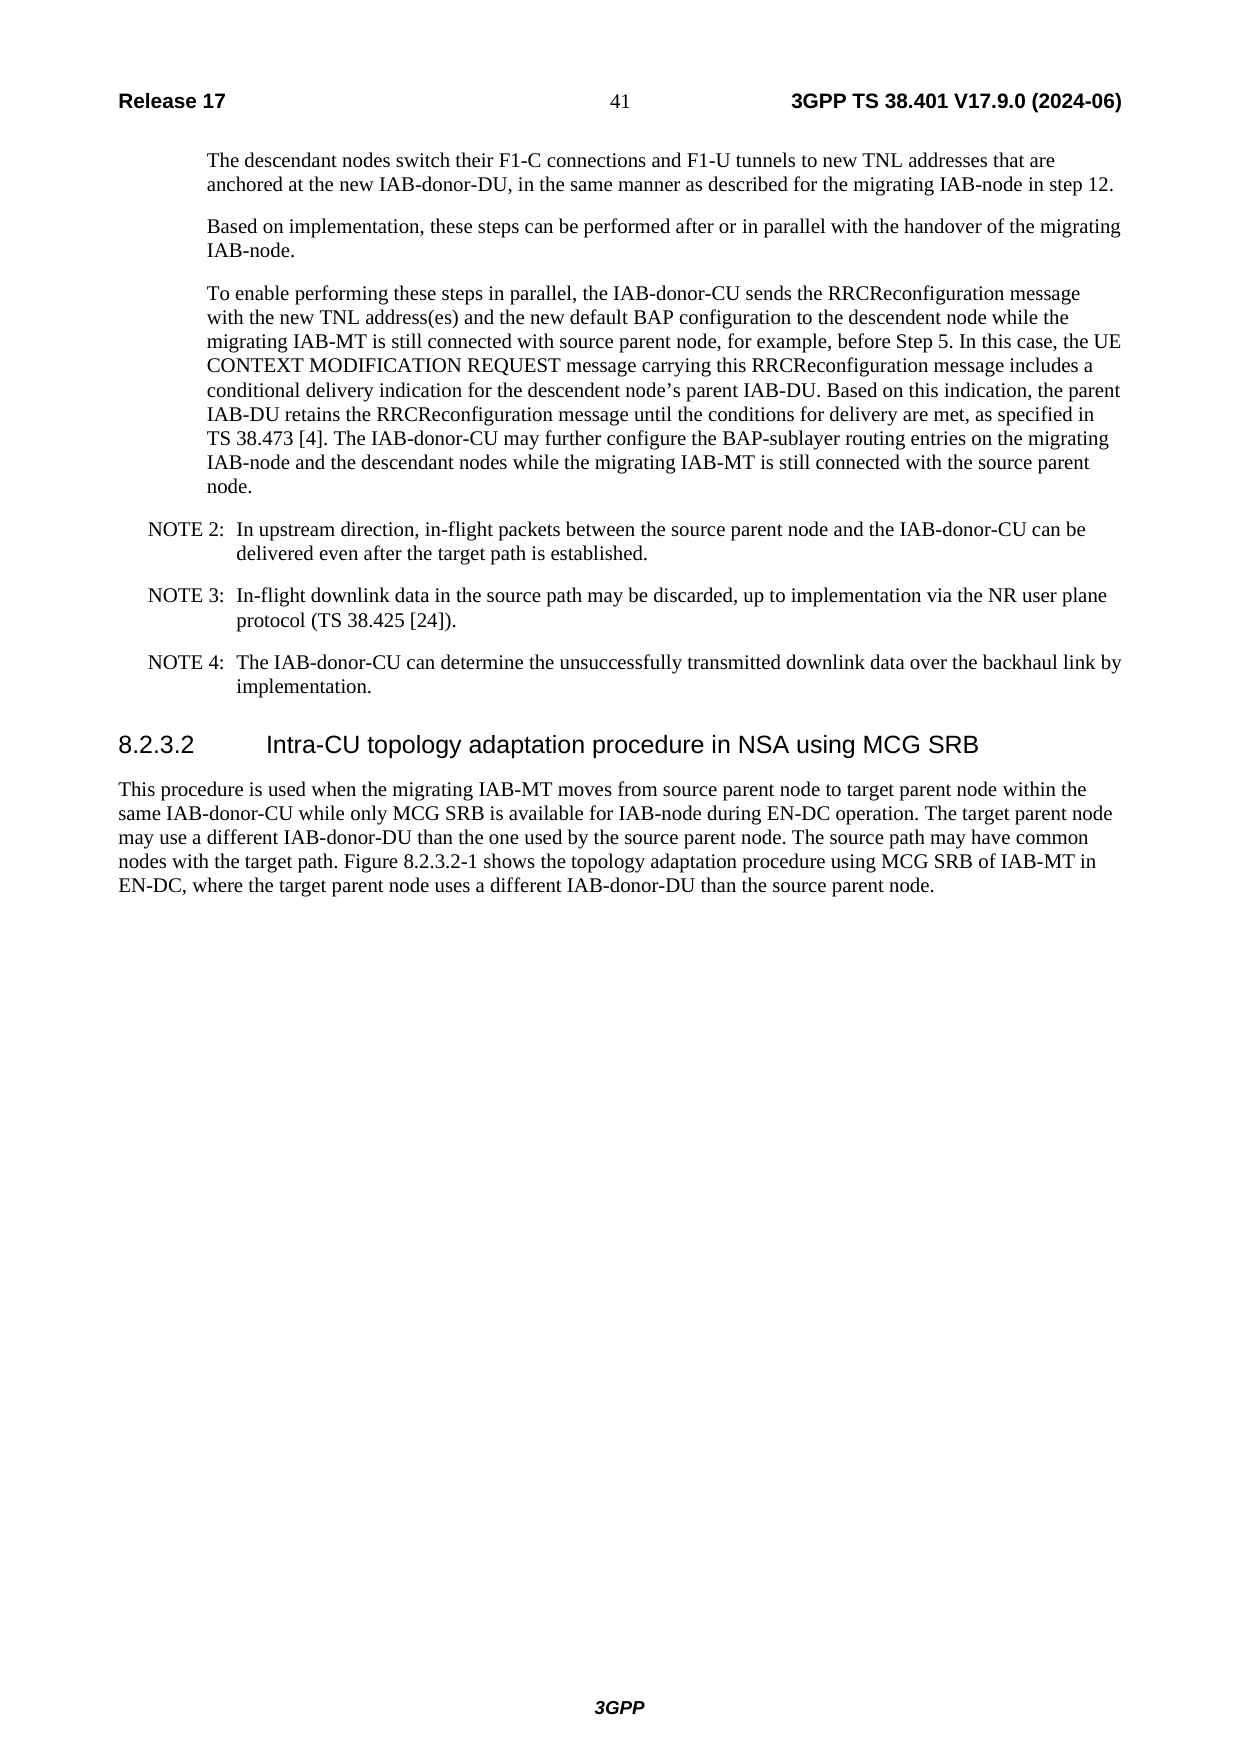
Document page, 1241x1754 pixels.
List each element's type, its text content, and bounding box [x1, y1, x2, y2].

text Based on implementation, these steps can be performed after or in parallel with the handover of the migrating IAB-node. [177, 214, 1122, 262]
text NOTE 4: The IAB-donor-CU can determine the unsuccessfully transmitted downlink data over the backhaul link by implementation. [148, 650, 1122, 698]
subtitle 8.2.3.2 Intra-CU topology adaptation procedure in NSA using MCG SRB [118, 730, 1122, 758]
text To enable performing these steps in parallel, the IAB-donor-CU sends the RRCReconfiguration message with the new TNL address(es) and the new default BAP configuration to the descendent node while the migrating IAB-MT is still connected with source parent node, for example, before Step 5. In this case, the UE CONTEXT MODIFICATION REQUEST message carrying this RRCReconfiguration message includes a conditional delivery indication for the descendent node’s parent IAB-DU. Based on this indication, the parent IAB-DU retains the RRCReconfiguration message until the conditions for delivery are met, as specified in TS 38.473 [4]. The IAB-donor-CU may further configure the BAP-sublayer routing entries on the migrating IAB-node and the descendant nodes while the migrating IAB-MT is still connected with the source parent node. [177, 281, 1122, 498]
text NOTE 2: In upstream direction, in-flight packets between the source parent node and the IAB-donor-CU can be delivered even after the target path is established. [148, 517, 1122, 565]
text The descendant nodes switch their F1-C connections and F1-U tunnels to new TNL addresses that are anchored at the new IAB-donor-DU, in the same manner as described for the migrating IAB-node in step 12. [177, 147, 1122, 196]
text This procedure is used when the migrating IAB-MT moves from source parent node to target parent node within the same IAB-donor-CU while only MCG SRB is available for IAB-node during EN-DC operation. The target parent node may use a different IAB-donor-DU than the one used by the source parent node. The source path may have common nodes with the target path. Figure 8.2.3.2-1 shows the topology adaptation procedure using MCG SRB of IAB-MT in EN-DC, where the target parent node uses a different IAB-donor-DU than the source parent node. [118, 777, 1122, 897]
text NOTE 3: In-flight downlink data in the source path may be discarded, up to implementation via the NR user plane protocol (TS 38.425 [24]). [148, 583, 1122, 632]
